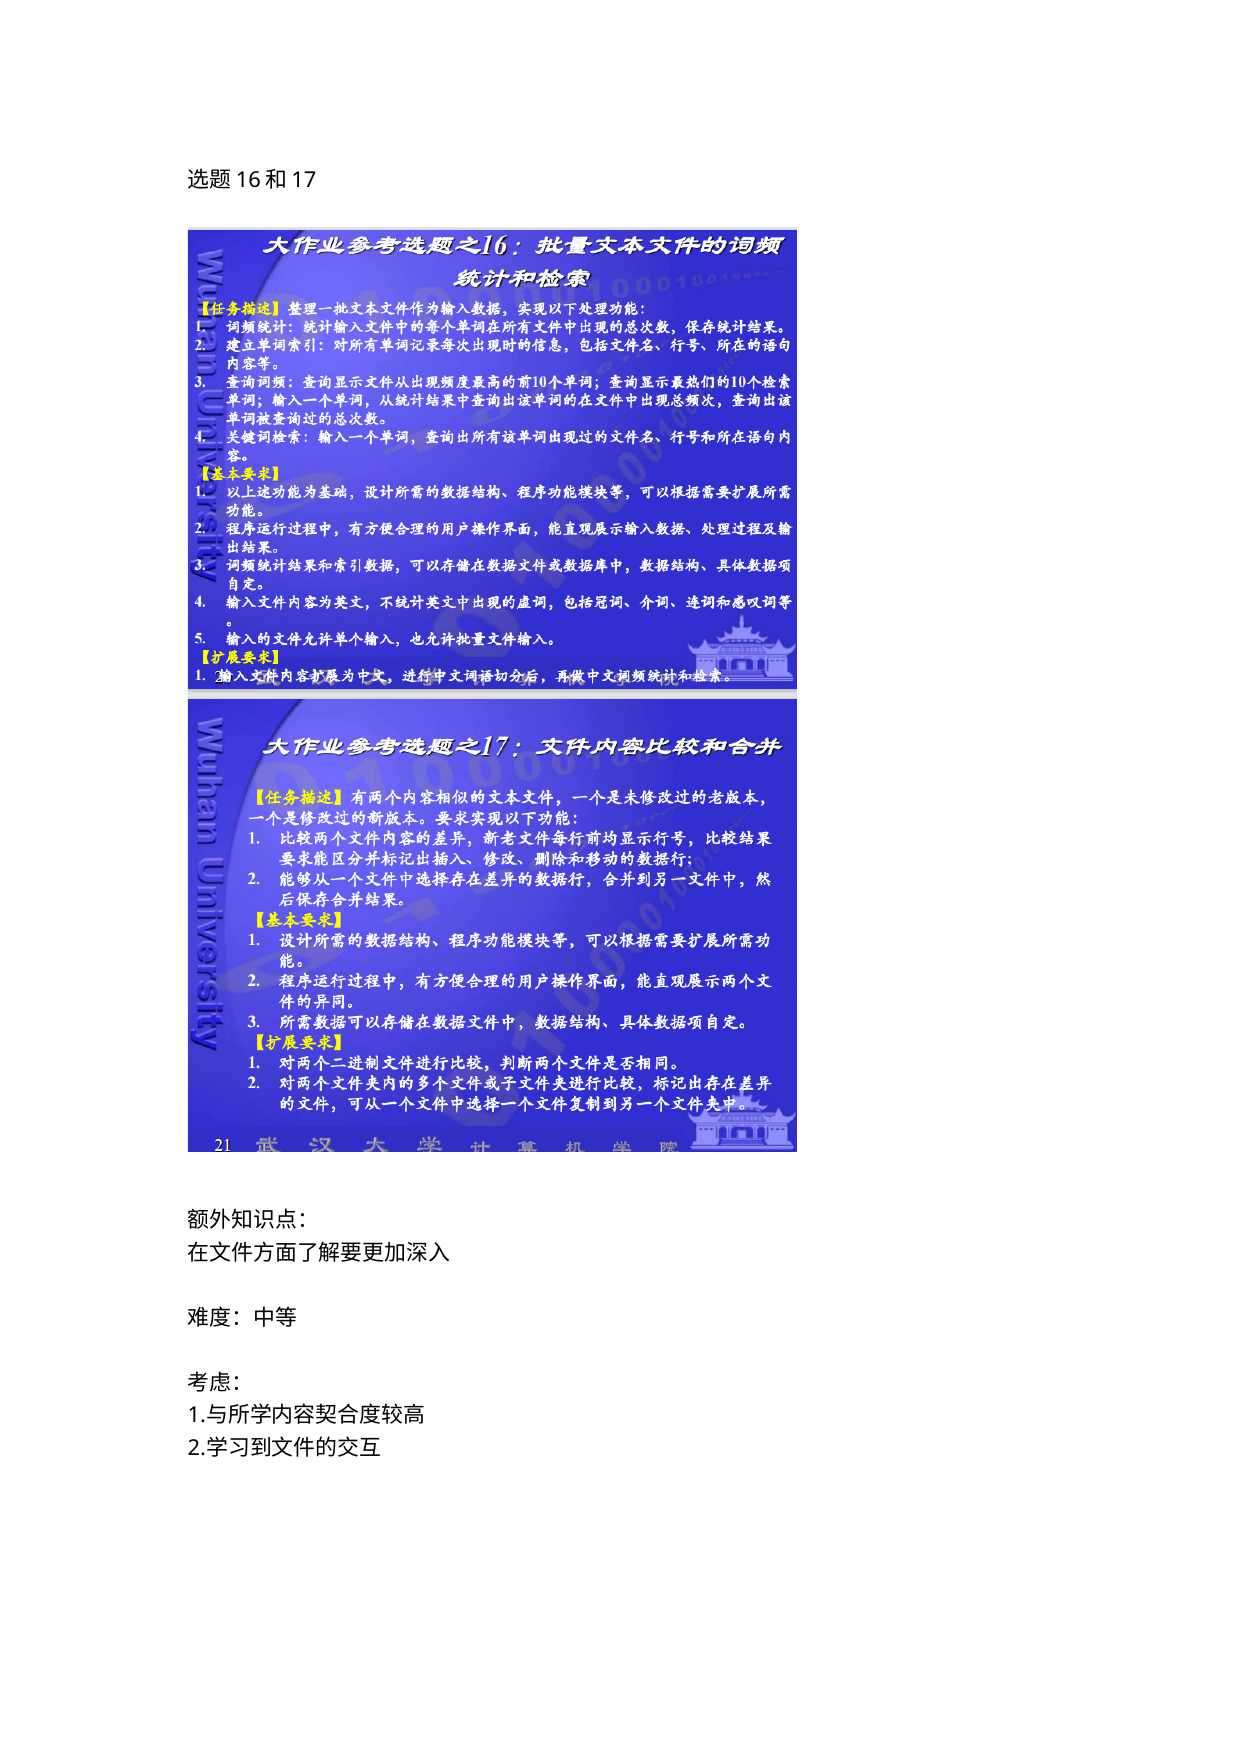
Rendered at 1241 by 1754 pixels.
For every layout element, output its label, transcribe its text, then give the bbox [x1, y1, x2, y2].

text 1.与所学内容契合度较高 [187, 1397, 1053, 1429]
text 选题16和17 [187, 162, 1053, 194]
text 考虑： [187, 1364, 1053, 1397]
text 难度：中等 [187, 1299, 1053, 1332]
text 在文件方面了解要更加深入 [187, 1234, 1053, 1267]
text 2.学习到文件的交互 [187, 1429, 1053, 1462]
picture [187, 227, 797, 1152]
text 额外知识点： [187, 1202, 1053, 1234]
